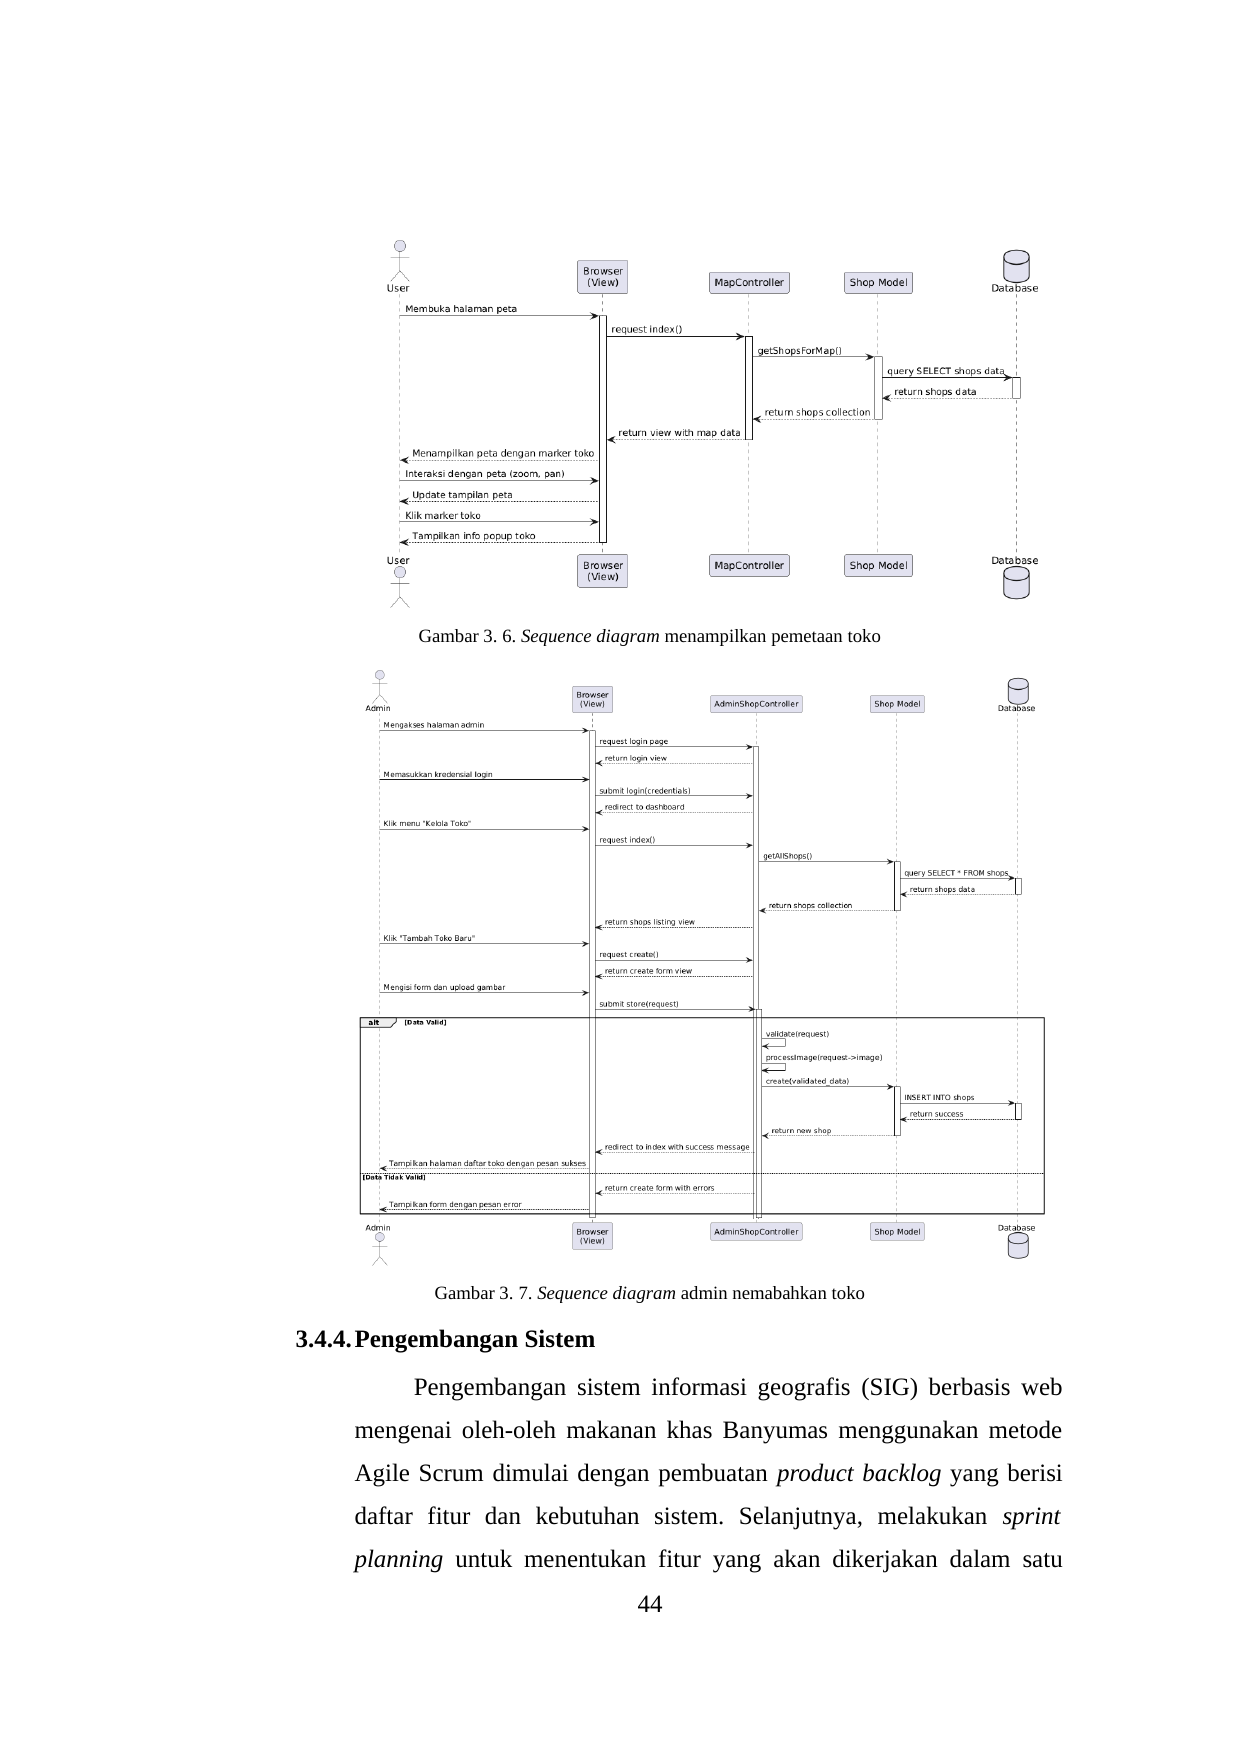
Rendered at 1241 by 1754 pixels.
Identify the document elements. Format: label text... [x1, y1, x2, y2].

subtitle Pengembangan Sistem [295, 1324, 1063, 1353]
picture [354, 667, 1047, 1268]
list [354, 1372, 1063, 1573]
text Gambar 3. 6. Sequence diagram menampilkan pemetaan toko [236, 625, 1063, 647]
text Gambar 3. 7. Sequence diagram admin nemabahkan toko [236, 1282, 1063, 1303]
picture [383, 236, 1042, 611]
